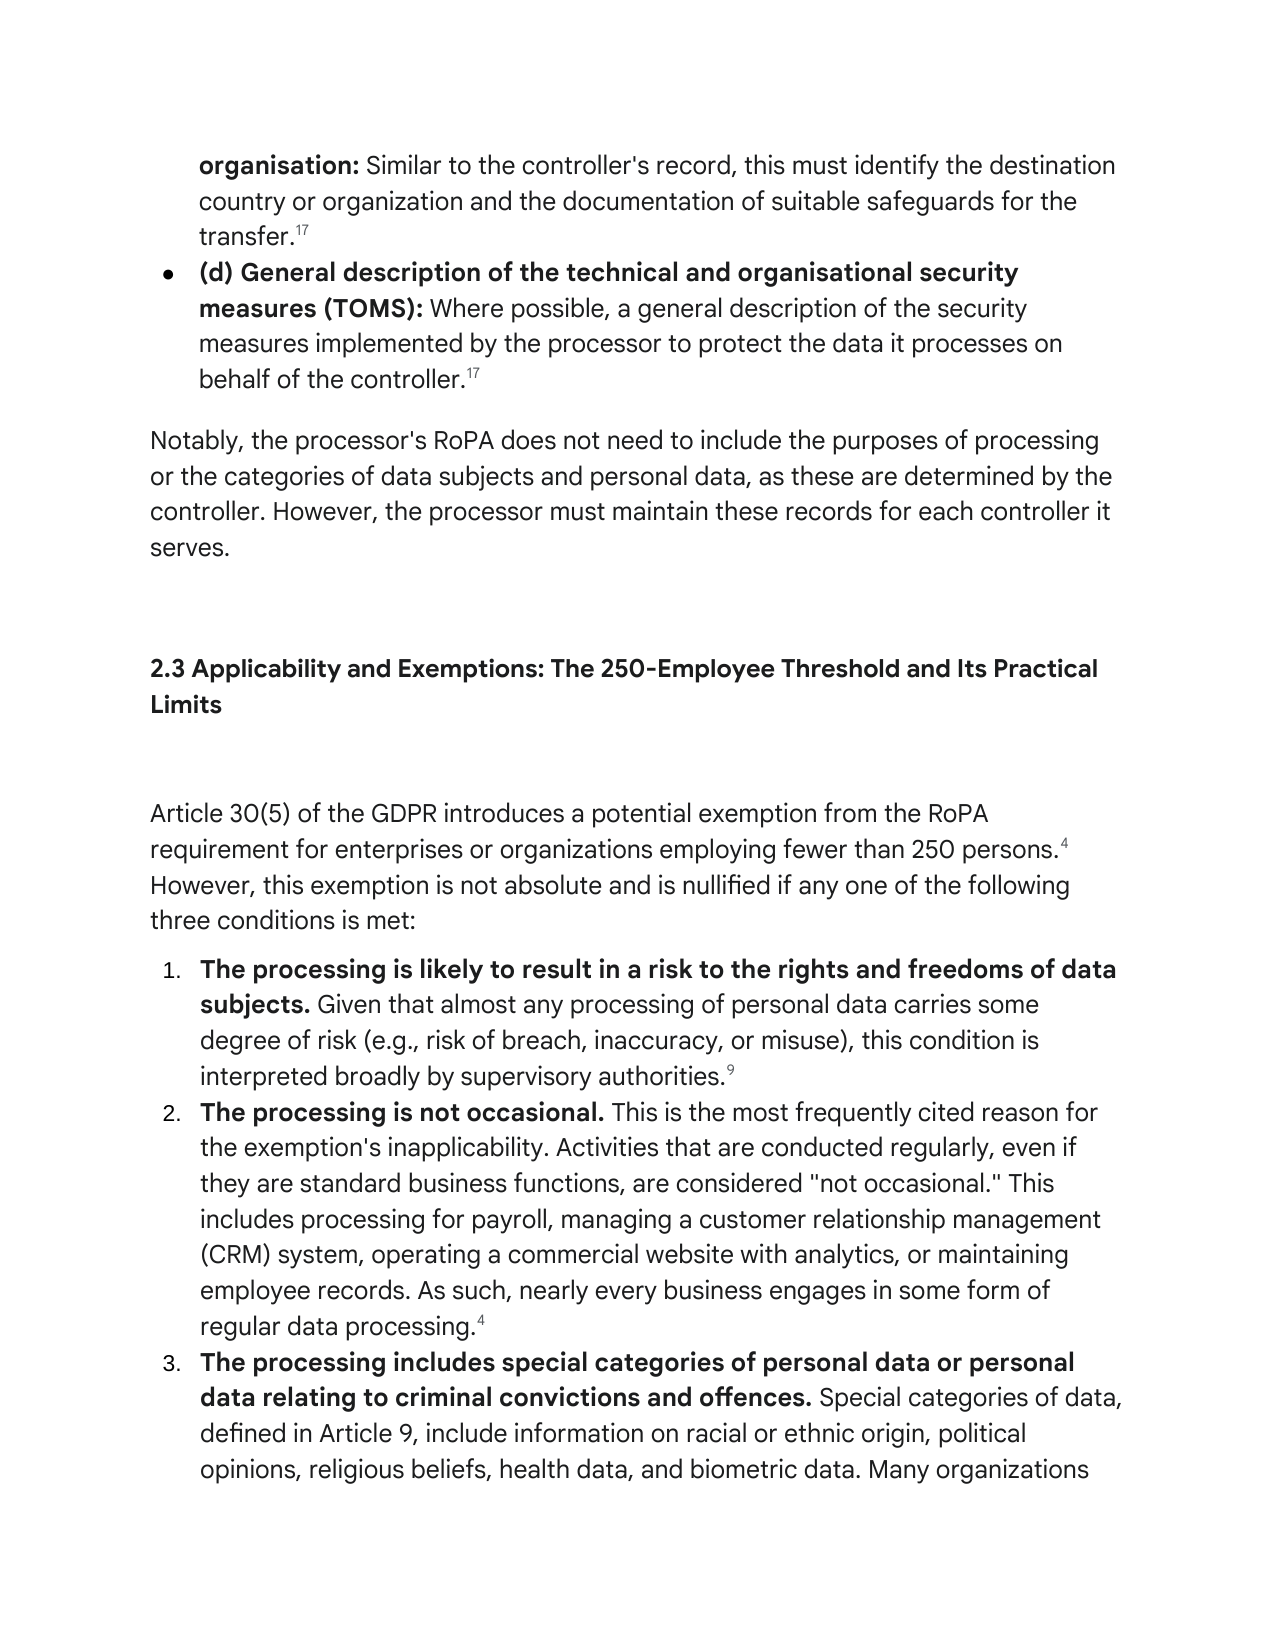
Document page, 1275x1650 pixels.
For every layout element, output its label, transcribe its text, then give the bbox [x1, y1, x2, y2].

text Article 30(5) of the GDPR introduces a potential exemption from the RoPA requirement for enterprises or organizations employing fewer than 250 persons.4 However, this exemption is not absolute and is nullified if any one of the following three conditions is met: [150, 798, 1125, 937]
text Notably, the processor's RoPA does not need to include the purposes of processing or the categories of data subjects and personal data, as these are determined by the controller. However, the processor must maintain these records for each controller it serves. [150, 425, 1125, 564]
list The processing is not occasional. This is the most frequently cited reason for the exemption's inapplicability. Activities that are conducted regularly, even if they are standard business functions, are considered "not occasional." This includes processing for payroll, managing a customer relationship management (CRM) system, operating a commercial website with analytics, or maintaining employee records. As such, nearly every business engages in some form of regular data processing.4 [162, 1097, 1125, 1342]
list The processing is likely to result in a risk to the rights and freedoms of data subjects. Given that almost any processing of personal data carries some degree of risk (e.g., risk of breach, inaccuracy, or misuse), this condition is interpreted broadly by supervisory authorities.9 [162, 954, 1125, 1092]
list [161, 150, 1125, 253]
subtitle 2.3 Applicability and Exemptions: The 250-Employee Threshold and Its Practical Limits [150, 654, 1125, 721]
list (d) General description of the technical and organisational security measures (TOMS): Where possible, a general description of the security measures implemented by the processor to protect the data it processes on behalf of the controller.17 [161, 257, 1125, 396]
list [162, 1347, 1125, 1485]
